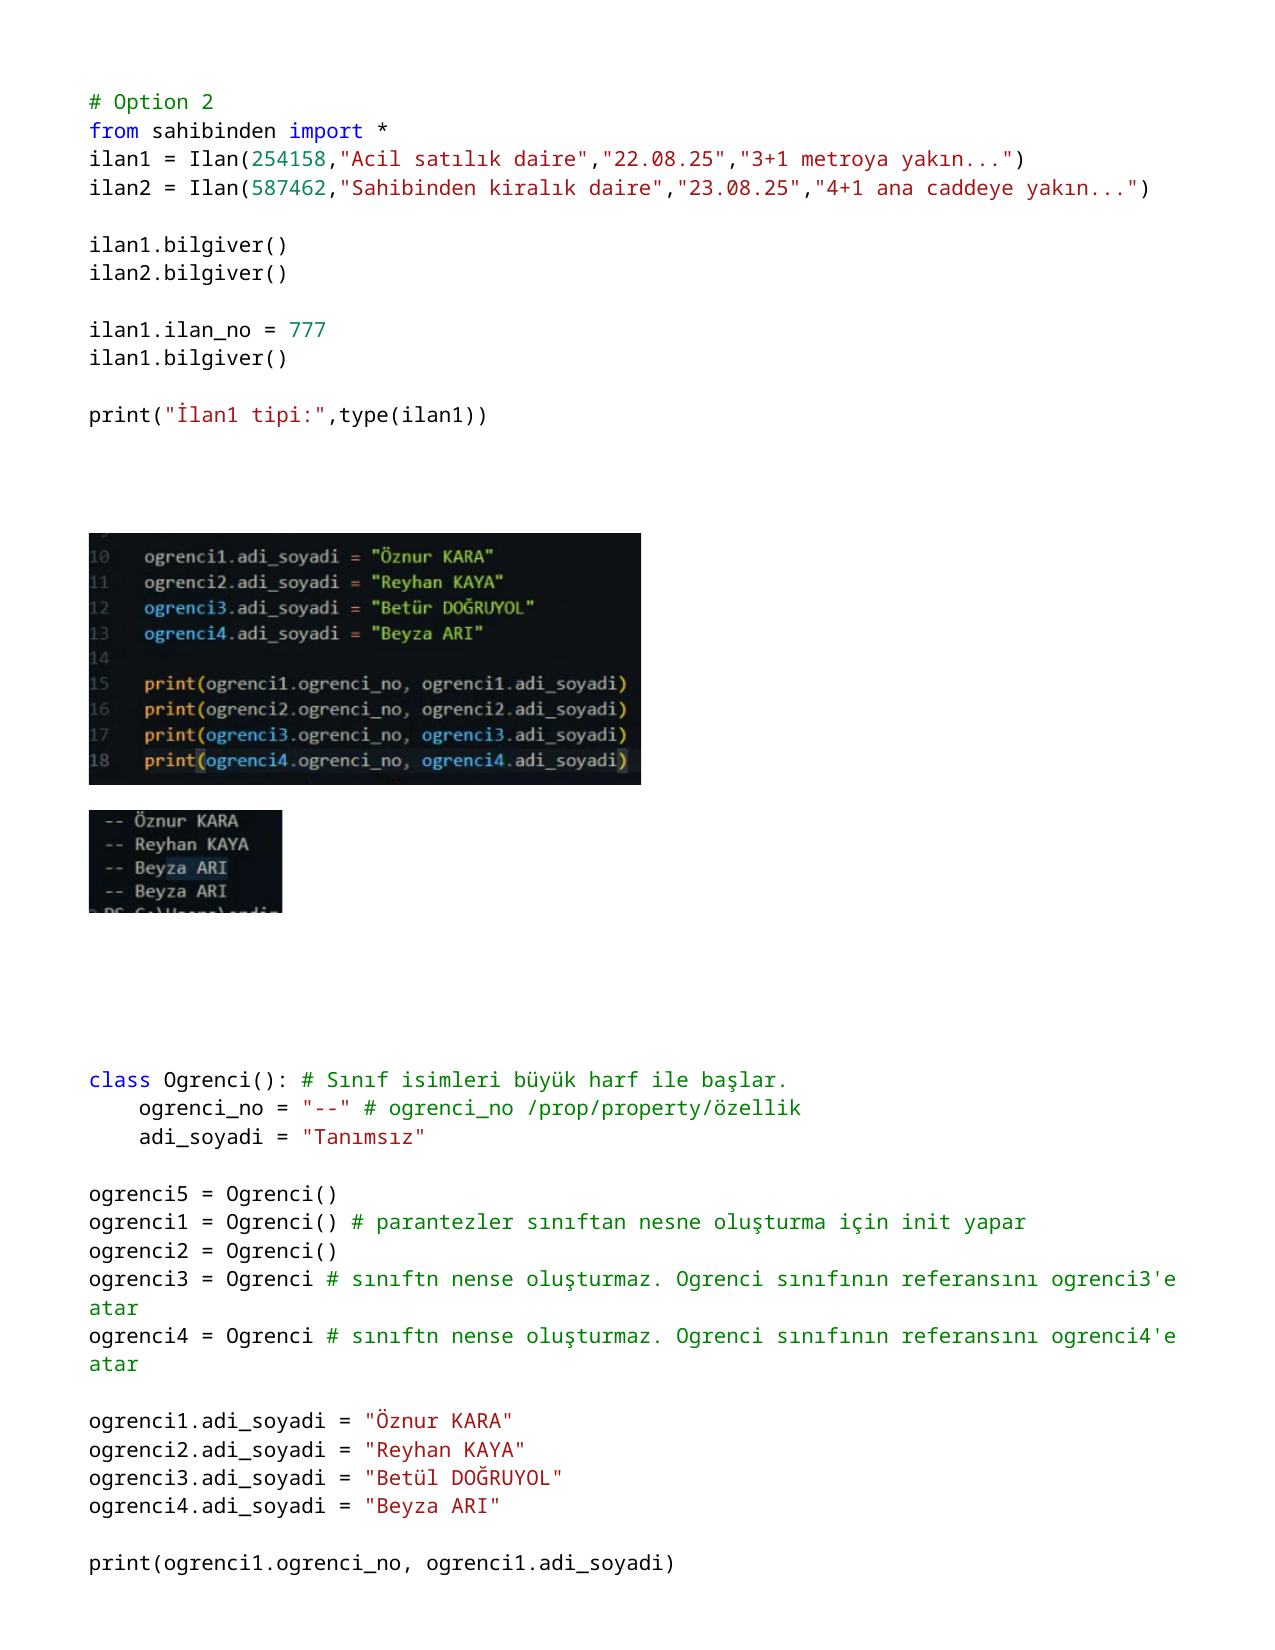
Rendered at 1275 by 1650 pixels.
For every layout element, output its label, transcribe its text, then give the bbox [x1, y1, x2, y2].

text ogrenci3.adi_soyadi = "Betül DOĞRUYOL" [89, 1463, 1216, 1492]
text ogrenci2.adi_soyadi = "Reyhan KAYA" [89, 1435, 1216, 1463]
text ogrenci4 = Ogrenci # sınıftn nense oluşturmaz. Ogrenci sınıfının referansını ogrenci4'e atar [89, 1321, 1216, 1378]
text ogrenci_no = "--" # ogrenci_no /prop/property/özellik [89, 1093, 1216, 1122]
text class Ogrenci(): # Sınıf isimleri büyük harf ile başlar. [89, 1065, 1216, 1093]
text ogrenci2 = Ogrenci() [89, 1236, 1216, 1264]
text ogrenci1.adi_soyadi = "Öznur KARA" [89, 1406, 1216, 1435]
text ogrenci4.adi_soyadi = "Beyza ARI" [89, 1492, 1216, 1520]
text ilan1.bilgiver() [89, 343, 1216, 372]
text print(ogrenci1.ogrenci_no, ogrenci1.adi_soyadi) [89, 1548, 1216, 1577]
text ogrenci3 = Ogrenci # sınıftn nense oluşturmaz. Ogrenci sınıfının referansını ogrenci3'e atar [89, 1264, 1216, 1321]
text ogrenci5 = Ogrenci() [89, 1179, 1216, 1207]
picture [88, 533, 642, 785]
text ilan2 = Ilan(587462,"Sahibinden kiralık daire","23.08.25","4+1 ana caddeye yakın...") [89, 173, 1216, 201]
text print("İlan1 tipi:",type(ilan1)) [89, 400, 1216, 429]
text # Option 2 [89, 87, 1216, 116]
text ilan1 = Ilan(254158,"Acil satılık daire","22.08.25","3+1 metroya yakın...") [89, 144, 1216, 173]
text ogrenci1 = Ogrenci() # parantezler sınıftan nesne oluşturma için init yapar [89, 1207, 1216, 1236]
text ilan2.bilgiver() [89, 258, 1216, 287]
text from sahibinden import * [89, 116, 1216, 144]
picture [88, 810, 283, 913]
text ilan1.ilan_no = 777 [89, 315, 1216, 343]
text adi_soyadi = "Tanımsız" [89, 1122, 1216, 1150]
text ilan1.bilgiver() [89, 230, 1216, 258]
